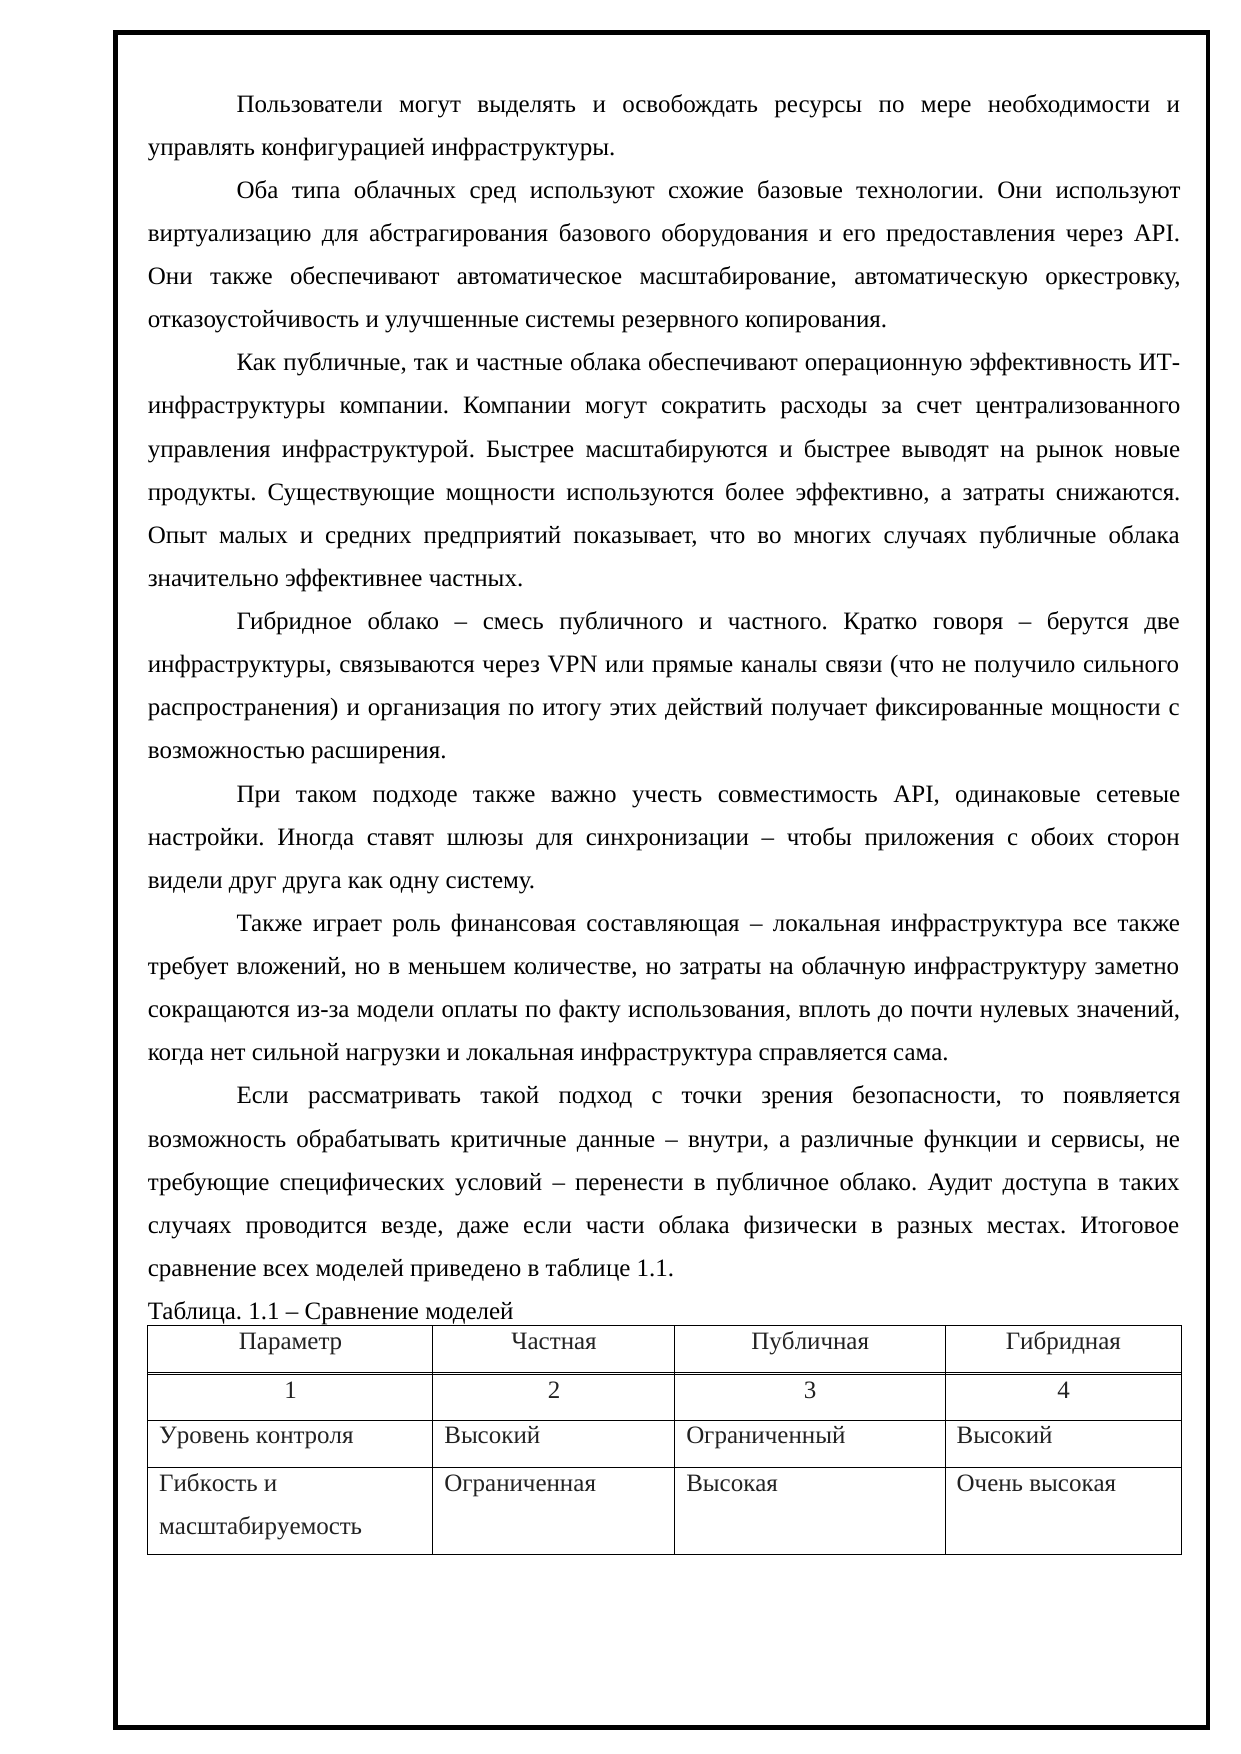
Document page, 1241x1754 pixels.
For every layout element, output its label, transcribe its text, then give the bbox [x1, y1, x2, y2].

list Оба типа облачных сред используют схожие базовые технологии. Они используют виртуализацию для абстрагирования базового оборудования и его предоставления через API. Они также обеспечивают автоматическое масштабирование, автоматическую оркестровку, отказоустойчивость и улучшенные системы резервного копирования. [148, 175, 1181, 333]
table_cell Очень высокая [946, 1468, 1181, 1554]
table_cell 3 [675, 1375, 945, 1419]
list Гибридное облако – смесь публичного и частного. Кратко говоря – берутся две инфраструктуры, связываются через VPN или прямые каналы связи (что не получило сильного распространения) и организация по итогу этих действий получает фиксированные мощности с возможностью расширения. [148, 606, 1181, 764]
table_cell Ограниченная [433, 1468, 674, 1554]
list Также играет роль финансовая составляющая – локальная инфраструктура все также требует вложений, но в меньшем количестве, но затраты на облачную инфраструктуру заметно сокращаются из-за модели оплаты по факту использования, вплоть до почти нулевых значений, когда нет сильной нагрузки и локальная инфраструктура справляется сама. [148, 908, 1181, 1066]
table_cell 2 [433, 1375, 674, 1419]
list Как публичные, так и частные облака обеспечивают операционную эффективность ИТ-инфраструктуры компании. Компании могут сократить расходы за счет централизованного управления инфраструктурой. Быстрее масштабируются и быстрее выводят на рынок новые продукты. Существующие мощности используются более эффективно, а затраты снижаются. Опыт малых и средних предприятий показывает, что во многих случаях публичные облака значительно эффективнее частных. [148, 347, 1181, 592]
table_header Параметр [148, 1326, 432, 1372]
list Пользователи могут выделять и освобождать ресурсы по мере необходимости и управлять конфигурацией инфраструктуры. [148, 89, 1181, 161]
table_cell 4 [946, 1375, 1181, 1419]
table_header Частная [433, 1326, 674, 1372]
table_cell Уровень контроля [148, 1421, 432, 1467]
table_cell Высокая [675, 1468, 945, 1554]
table_cell 1 [148, 1375, 432, 1419]
table_header Гибридная [946, 1326, 1181, 1372]
table_cell Гибкость и масштабируемость [148, 1468, 432, 1554]
list При таком подходе также важно учесть совместимость API, одинаковые сетевые настройки. Иногда ставят шлюзы для синхронизации – чтобы приложения с обоих сторон видели друг друга как одну систему. [148, 779, 1181, 894]
table_header Публичная [675, 1326, 945, 1372]
list Если рассматривать такой подход с точки зрения безопасности, то появляется возможность обрабатывать критичные данные – внутри, а различные функции и сервисы, не требующие специфических условий – перенести в публичное облако. Аудит доступа в таких случаях проводится везде, даже если части облака физически в разных местах. Итоговое сравнение всех моделей приведено в таблице 1.1. [148, 1081, 1181, 1282]
table_cell Высокий [433, 1421, 674, 1467]
text Таблица. 1.1 – Сравнение моделей [148, 1296, 1181, 1325]
table_cell Высокий [946, 1421, 1181, 1467]
table_cell Ограниченный [675, 1421, 945, 1467]
